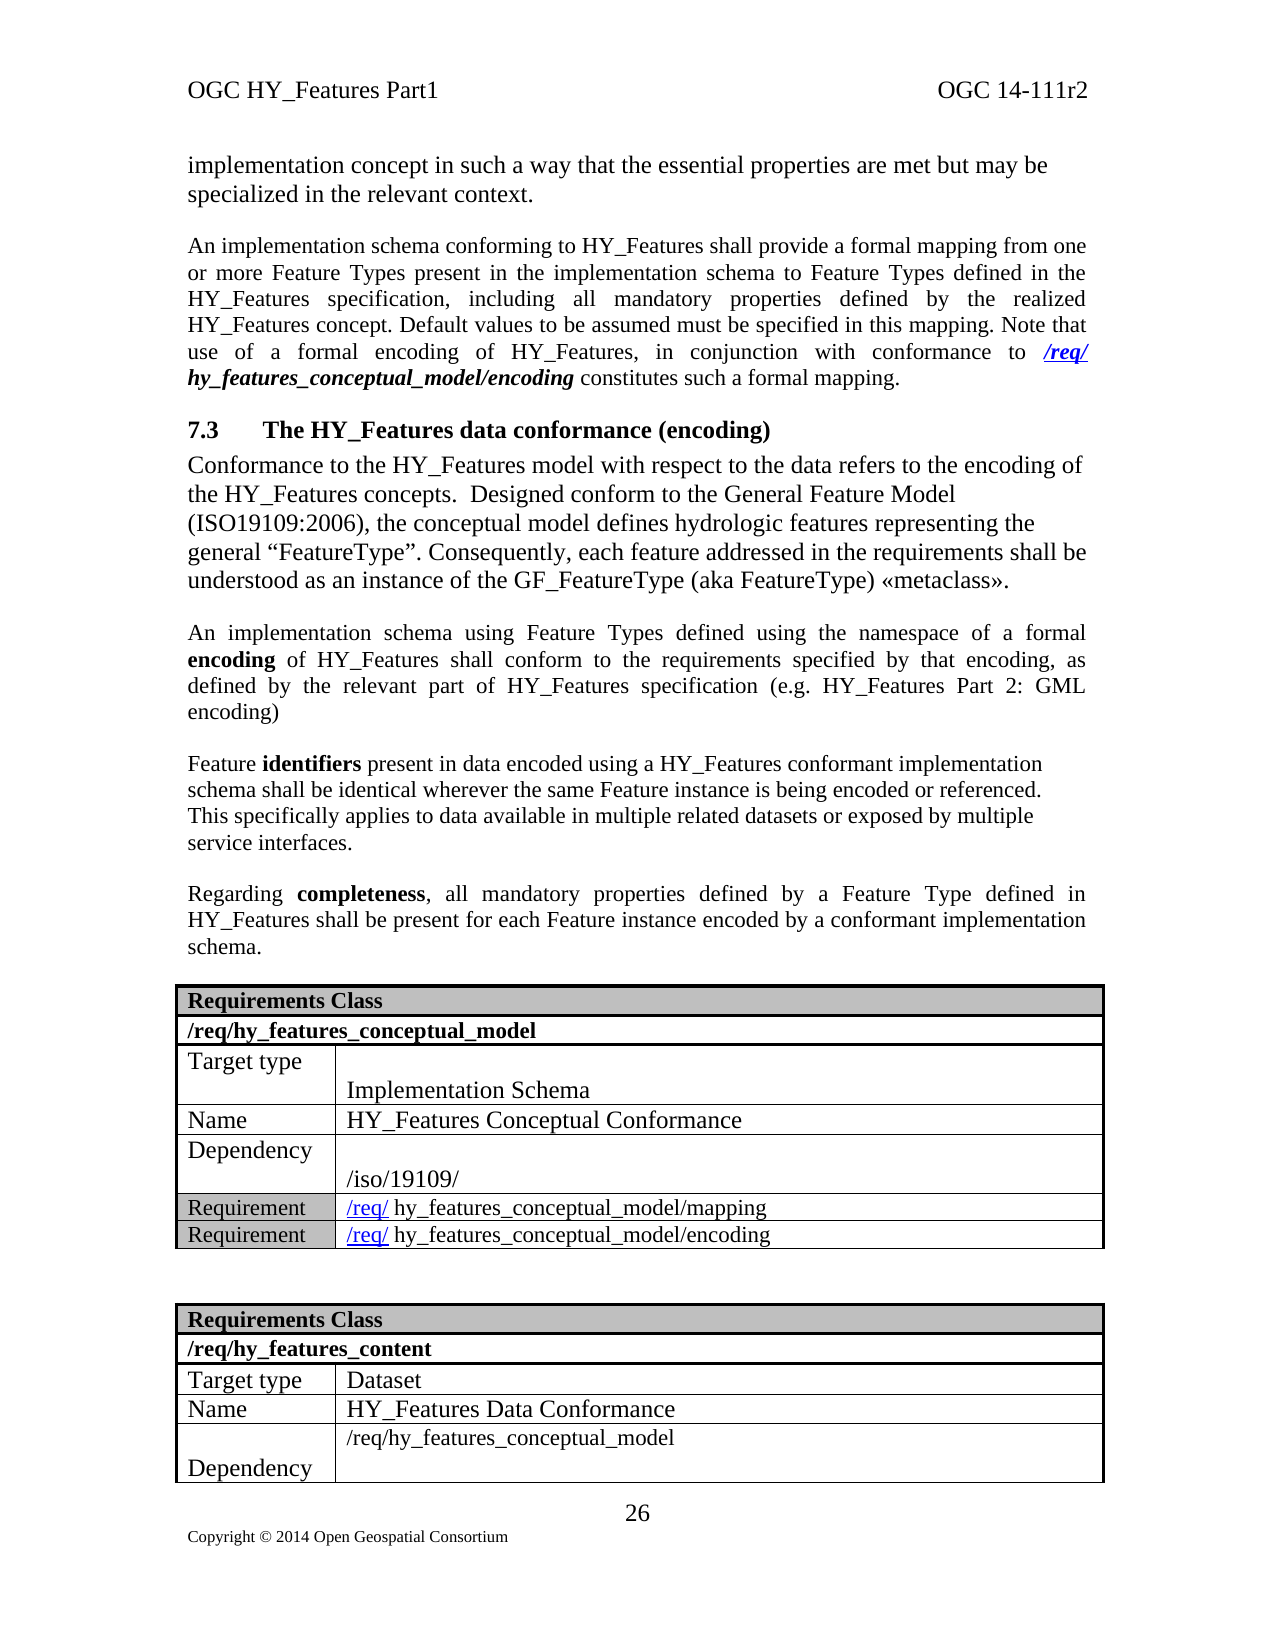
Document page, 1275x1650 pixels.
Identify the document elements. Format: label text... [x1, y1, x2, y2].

table_cell /req/ hy_features_conceptual_model/mapping [336, 1194, 1102, 1220]
table_cell Dependency [178, 1424, 335, 1482]
table_cell Requirement [178, 1194, 335, 1220]
table_cell Name [178, 1105, 335, 1134]
table_cell Target type [178, 1046, 335, 1104]
table_cell Implementation Schema [336, 1046, 1102, 1104]
table_cell HY_Features Conceptual Conformance [336, 1105, 1102, 1134]
table_cell Dataset [336, 1365, 1102, 1393]
text Regarding completeness, all mandatory properties defined by a Feature Type defined in HY_Features shall be present for each Feature instance encoded by a conformant implementation schema. [187, 880, 1087, 959]
subtitle The HY_Features data conformance (encoding) [187, 416, 1087, 444]
text An implementation schema using Feature Types defined using the namespace of a formal encoding of HY_Features shall conform to the requirements specified by that encoding, as defined by the relevant part of HY_Features specification (e.g. HY_Features Part 2: GML encoding) [187, 619, 1087, 725]
table_cell Target type [178, 1365, 335, 1393]
table_cell Dependency [178, 1135, 335, 1193]
table_cell /req/ hy_features_conceptual_model/encoding [336, 1221, 1102, 1248]
table_header Requirements Class [178, 1306, 1102, 1332]
table_cell Name [178, 1395, 335, 1423]
table_cell HY_Features Data Conformance [336, 1395, 1102, 1423]
text An implementation schema conforming to HY_Features shall provide a formal mapping from one or more Feature Types present in the implementation schema to Feature Types defined in the HY_Features specification, including all mandatory properties defined by the realized HY_Features concept. Default values to be assumed must be specified in this mapping. Note that use of a formal encoding of HY_Features, in conjunction with conformance to /req/ hy_features_conceptual_model/encoding constitutes such a formal mapping. [187, 232, 1087, 391]
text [187, 150, 1087, 207]
table_cell /iso/19109/ [336, 1135, 1102, 1193]
text Feature identifiers present in data encoded using a HY_Features conformant implementation schema shall be identical wherever the same Feature instance is being encoded or referenced. This specifically applies to data available in multiple related datasets or exposed by multiple service interfaces. [187, 750, 1087, 855]
table_cell Requirement [178, 1221, 335, 1248]
table_cell /req/hy_features_content [178, 1335, 1102, 1362]
table_header Requirements Class [178, 988, 1102, 1014]
table_cell /req/hy_features_conceptual_model [336, 1424, 1102, 1482]
text Conformance to the HY_Features model with respect to the data refers to the encoding of the HY_Features concepts. Designed conform to the General Feature Model (ISO19109:2006), the conceptual model defines hydrologic features representing the general “FeatureType”. Consequently, each feature addressed in the requirements shall be understood as an instance of the GF_FeatureType (aka FeatureType) «metaclass». [187, 451, 1087, 594]
table_cell /req/hy_features_conceptual_model [178, 1017, 1102, 1043]
